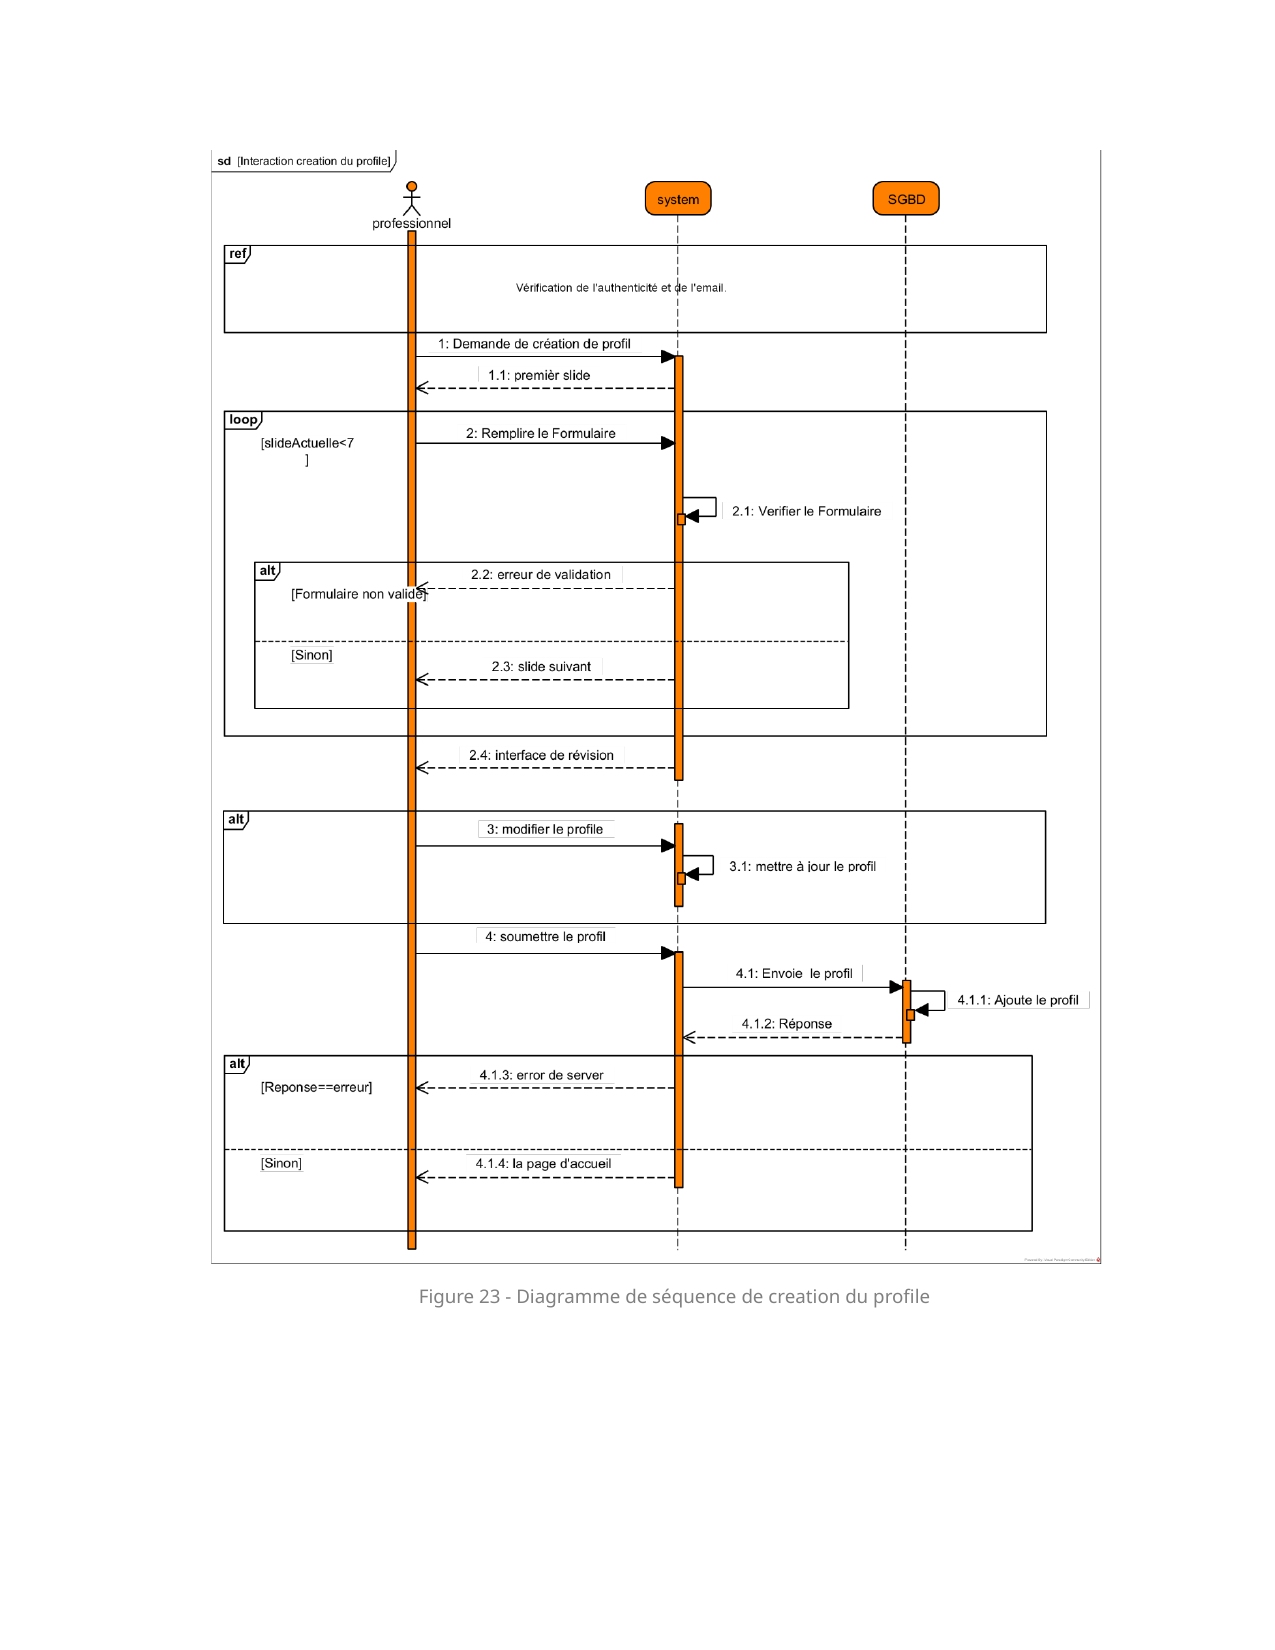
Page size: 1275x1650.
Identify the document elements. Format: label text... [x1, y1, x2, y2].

picture [211, 150, 1102, 1264]
text Figure 23 - Diagramme de séquence de creation du profile [112, 1283, 1162, 1309]
